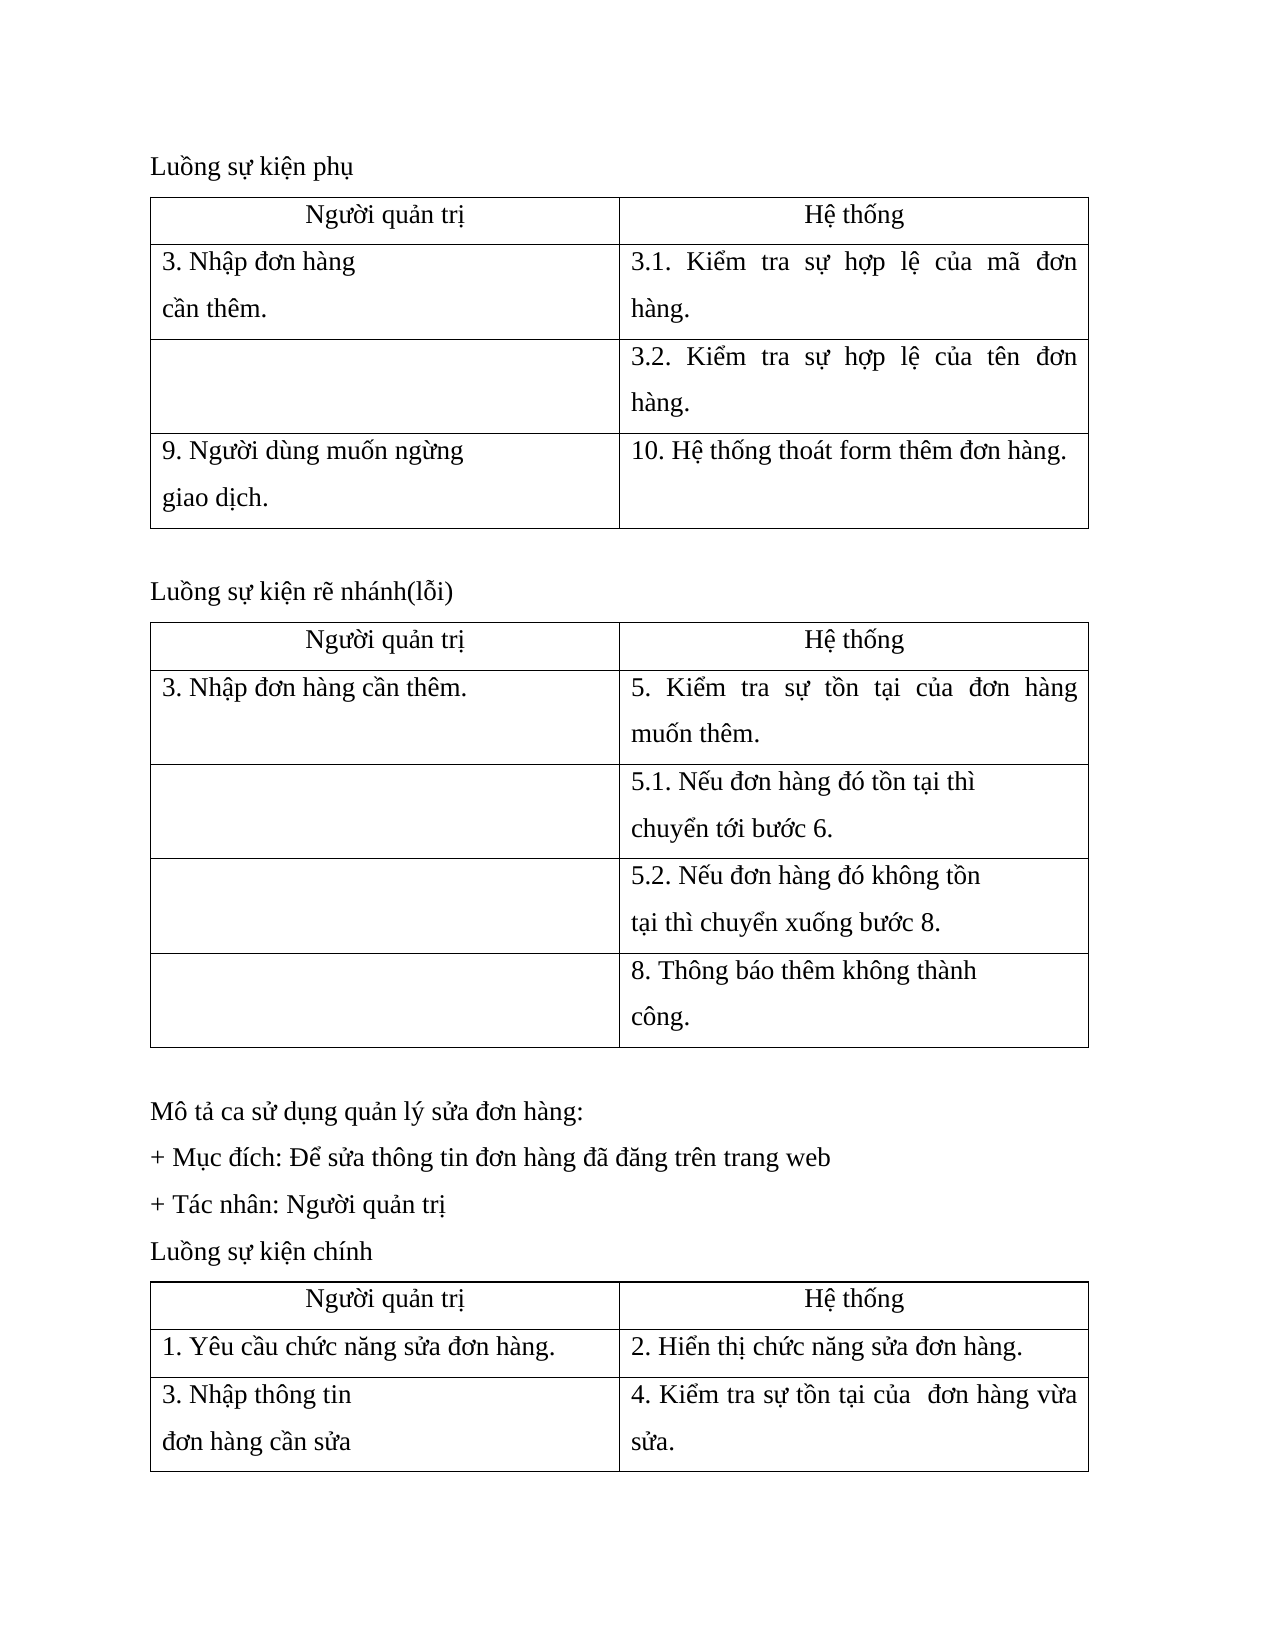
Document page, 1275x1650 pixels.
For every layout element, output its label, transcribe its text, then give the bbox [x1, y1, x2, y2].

table_header Hệ thống [620, 1283, 1088, 1329]
table_cell 5.2. Nếu đơn hàng đó không tồn tại thì chuyển xuống bước 8. [620, 859, 1088, 953]
table_cell 1. Yêu cầu chức năng sửa đơn hàng. [151, 1330, 619, 1377]
text Luồng sự kiện rẽ nhánh(lỗi) [150, 575, 1125, 606]
table_cell 3.2. Kiểm tra sự hợp lệ của tên đơn hàng. [620, 340, 1088, 433]
table_header Người quản trị [151, 198, 619, 244]
text + Mục đích: Để sửa thông tin đơn hàng đã đăng trên trang web [150, 1141, 1125, 1173]
table_cell 2. Hiển thị chức năng sửa đơn hàng. [620, 1330, 1088, 1377]
table_cell [151, 765, 619, 858]
text + Tác nhân: Người quản trị [150, 1188, 1125, 1219]
table_cell 8. Thông báo thêm không thành công. [620, 954, 1088, 1047]
table_header Hệ thống [620, 623, 1088, 669]
table_cell [151, 954, 619, 1047]
table_cell 9. Người dùng muốn ngừng giao dịch. [151, 434, 619, 527]
table_header Người quản trị [151, 1283, 619, 1329]
table_cell 3. Nhập thông tin đơn hàng cần sửa [151, 1378, 619, 1471]
table_cell 3. Nhập đơn hàng cần thêm. [151, 245, 619, 339]
table_cell 10. Hệ thống thoát form thêm đơn hàng. [620, 434, 1088, 527]
table_header Hệ thống [620, 198, 1088, 244]
table_cell 4. Kiểm tra sự tồn tại của đơn hàng vừa sửa. [620, 1378, 1088, 1471]
table_cell 5.1. Nếu đơn hàng đó tồn tại thì chuyển tới bước 6. [620, 765, 1088, 858]
text Mô tả ca sử dụng quản lý sửa đơn hàng: [150, 1095, 1125, 1126]
text Luồng sự kiện chính [150, 1235, 1125, 1266]
table_header Người quản trị [151, 623, 619, 669]
table_cell [151, 340, 619, 433]
text Luồng sự kiện phụ [150, 150, 1125, 181]
table_cell 3. Nhập đơn hàng cần thêm. [151, 671, 619, 764]
table_cell [151, 859, 619, 953]
table_cell 5. Kiểm tra sự tồn tại của đơn hàng muốn thêm. [620, 671, 1088, 764]
table_cell 3.1. Kiểm tra sự hợp lệ của mã đơn hàng. [620, 245, 1088, 339]
